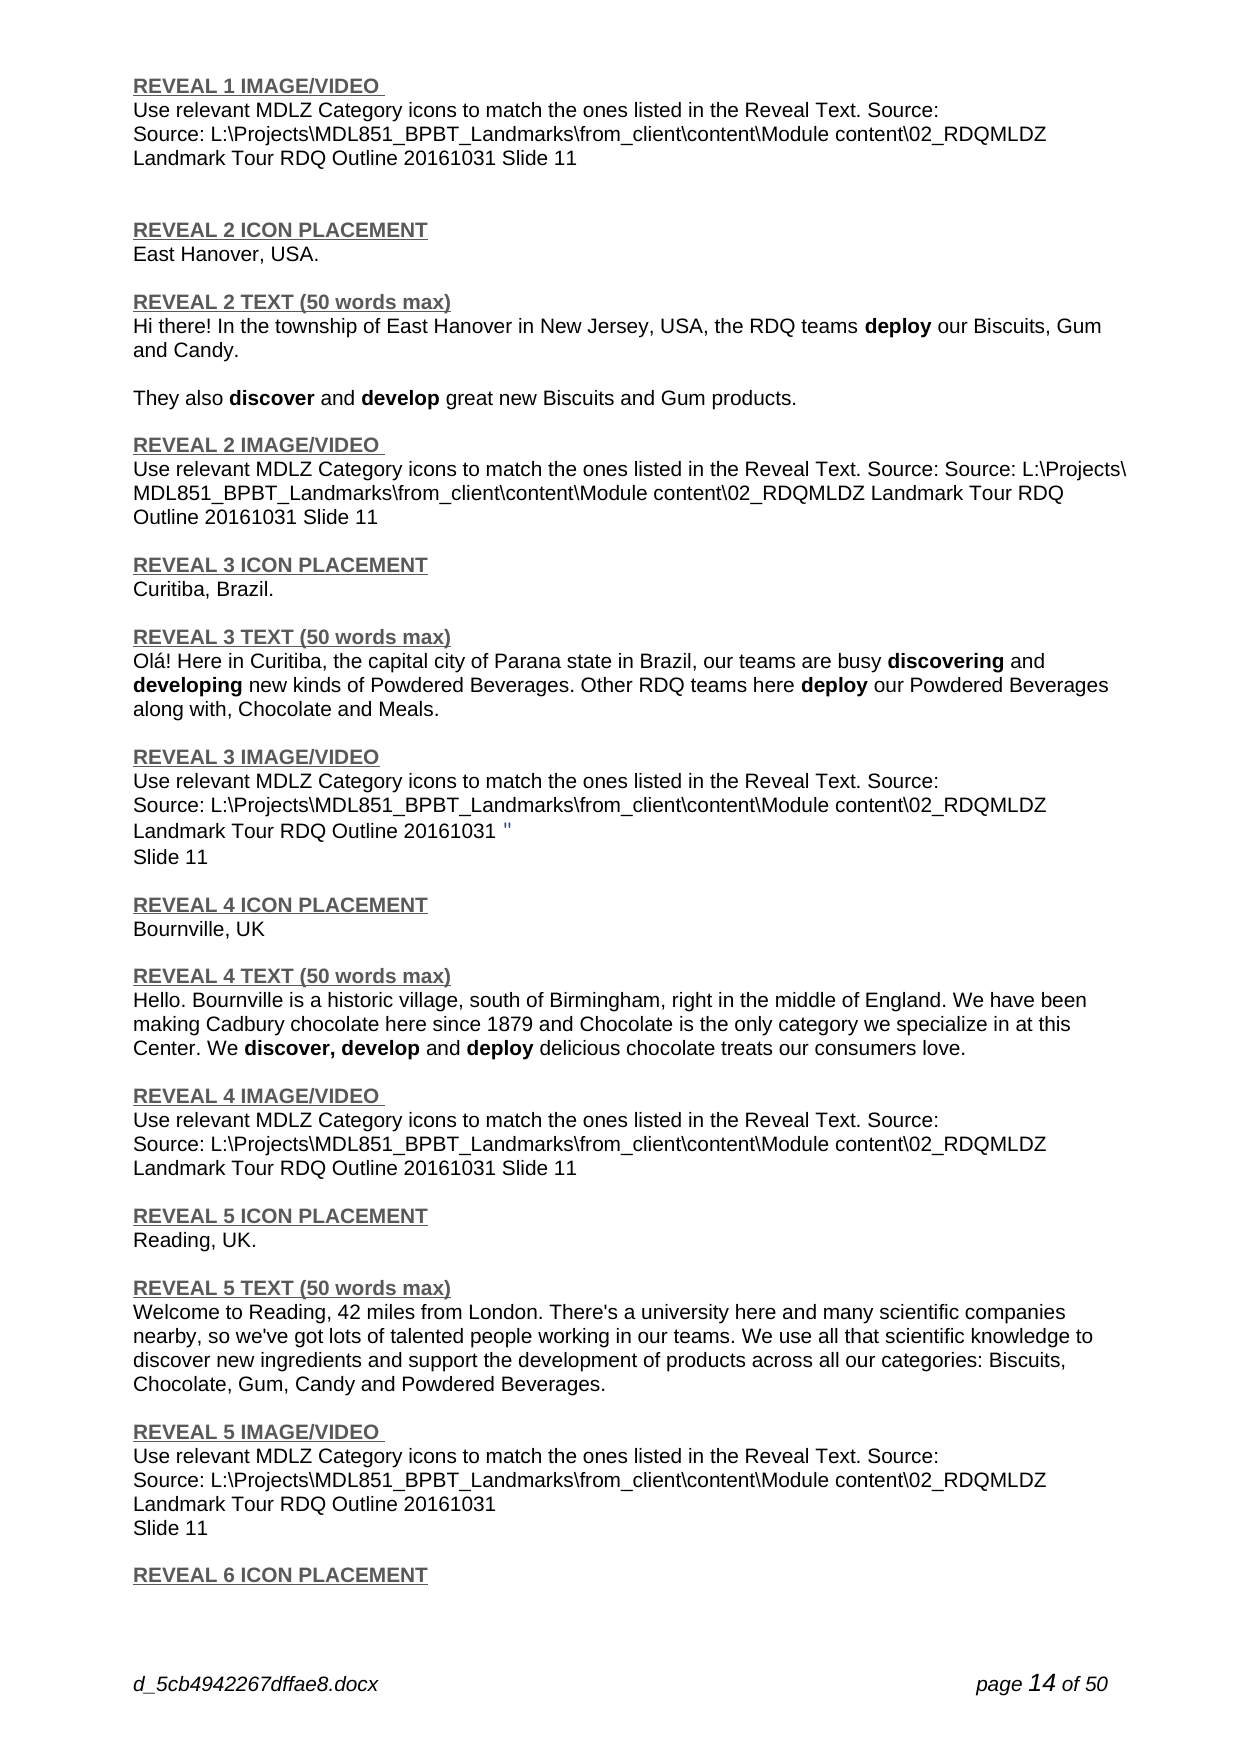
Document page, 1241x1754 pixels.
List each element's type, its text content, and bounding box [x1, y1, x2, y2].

text REVEAL 3 IMAGE/VIDEO [133, 745, 1132, 769]
text Curitiba, Brazil. [133, 577, 1132, 601]
text Source: L:\Projects\MDL851_BPBT_Landmarks\from_client\content\Module content\02_RDQMLDZ Landmark Tour RDQ Outline 20161031 [133, 1467, 1132, 1515]
text Source: L:\Projects\MDL851_BPBT_Landmarks\from_client\content\Module content\02_RDQMLDZ Landmark Tour RDQ Outline 20161031 Slide 11 [133, 1132, 1132, 1180]
text East Hanover, USA. [133, 242, 1132, 266]
text Reading, UK. [133, 1228, 1132, 1252]
text They also discover and develop great new Biscuits and Gum products. [133, 385, 1132, 409]
text Hi there! In the township of East Hanover in New Jersey, USA, the RDQ teams deploy our Biscuits, Gum and Candy. [133, 313, 1132, 361]
text Slide 11 [133, 844, 1132, 868]
text Bournville, UK [133, 916, 1132, 940]
text Welcome to Reading, 42 miles from London. There's a university here and many scientific companies nearby, so we've got lots of talented people working in our teams. We use all that scientific knowledge to discover new ingredients and support the development of products across all our categories: Biscuits, Chocolate, Gum, Candy and Powdered Beverages. [133, 1300, 1132, 1396]
text REVEAL 4 ICON PLACEMENT [133, 892, 1132, 916]
text REVEAL 3 TEXT (50 words max) [133, 625, 1132, 649]
text Use relevant MDLZ Category icons to match the ones listed in the Reveal Text. Source: [133, 1108, 1132, 1132]
text REVEAL 4 IMAGE/VIDEO [133, 1084, 1132, 1108]
text Hello. Bournville is a historic village, south of Birmingham, right in the middle of England. We have been making Cadbury chocolate here since 1879 and Chocolate is the only category we specialize in at this Center. We discover, develop and deploy delicious chocolate treats our consumers love. [133, 988, 1132, 1060]
text Source: L:\Projects\MDL851_BPBT_Landmarks\from_client\content\Module content\02_RDQMLDZ Landmark Tour RDQ Outline 20161031 " [133, 793, 1132, 844]
text REVEAL 4 TEXT (50 words max) [133, 964, 1132, 988]
text REVEAL 1 IMAGE/VIDEO [133, 74, 1132, 98]
text REVEAL 5 ICON PLACEMENT [133, 1204, 1132, 1228]
text REVEAL 5 TEXT (50 words max) [133, 1276, 1132, 1300]
text Use relevant MDLZ Category icons to match the ones listed in the Reveal Text. Source: [133, 1443, 1132, 1467]
text REVEAL 2 TEXT (50 words max) [133, 289, 1132, 313]
text Use relevant MDLZ Category icons to match the ones listed in the Reveal Text. Source: [133, 98, 1132, 122]
text Use relevant MDLZ Category icons to match the ones listed in the Reveal Text. Source: [133, 769, 1132, 793]
text Source: L:\Projects\MDL851_BPBT_Landmarks\from_client\content\Module content\02_RDQMLDZ Landmark Tour RDQ Outline 20161031 Slide 11 [133, 122, 1132, 170]
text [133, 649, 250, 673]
text REVEAL 5 IMAGE/VIDEO [133, 1419, 1132, 1443]
text REVEAL 6 ICON PLACEMENT [133, 1563, 1132, 1587]
text REVEAL 2 IMAGE/VIDEO [133, 433, 1132, 457]
text REVEAL 2 ICON PLACEMENT [133, 218, 1132, 242]
text REVEAL 3 ICON PLACEMENT [133, 553, 1132, 577]
text Use relevant MDLZ Category icons to match the ones listed in the Reveal Text. Source: Source: L:\Projects\MDL851_BPBT_Landmarks\from_client\content\Module content\02_RDQMLDZ Landmark Tour RDQ Outline 20161031 Slide 11 [133, 457, 1132, 529]
text Olá! Here in Curitiba, the capital city of Parana state in Brazil, our teams are busy discovering and developing new kinds of Powdered Beverages. Other RDQ teams here deploy our Powdered Beverages along with, Chocolate and Meals. [440, 649, 1132, 721]
text Slide 11 [133, 1515, 1132, 1539]
